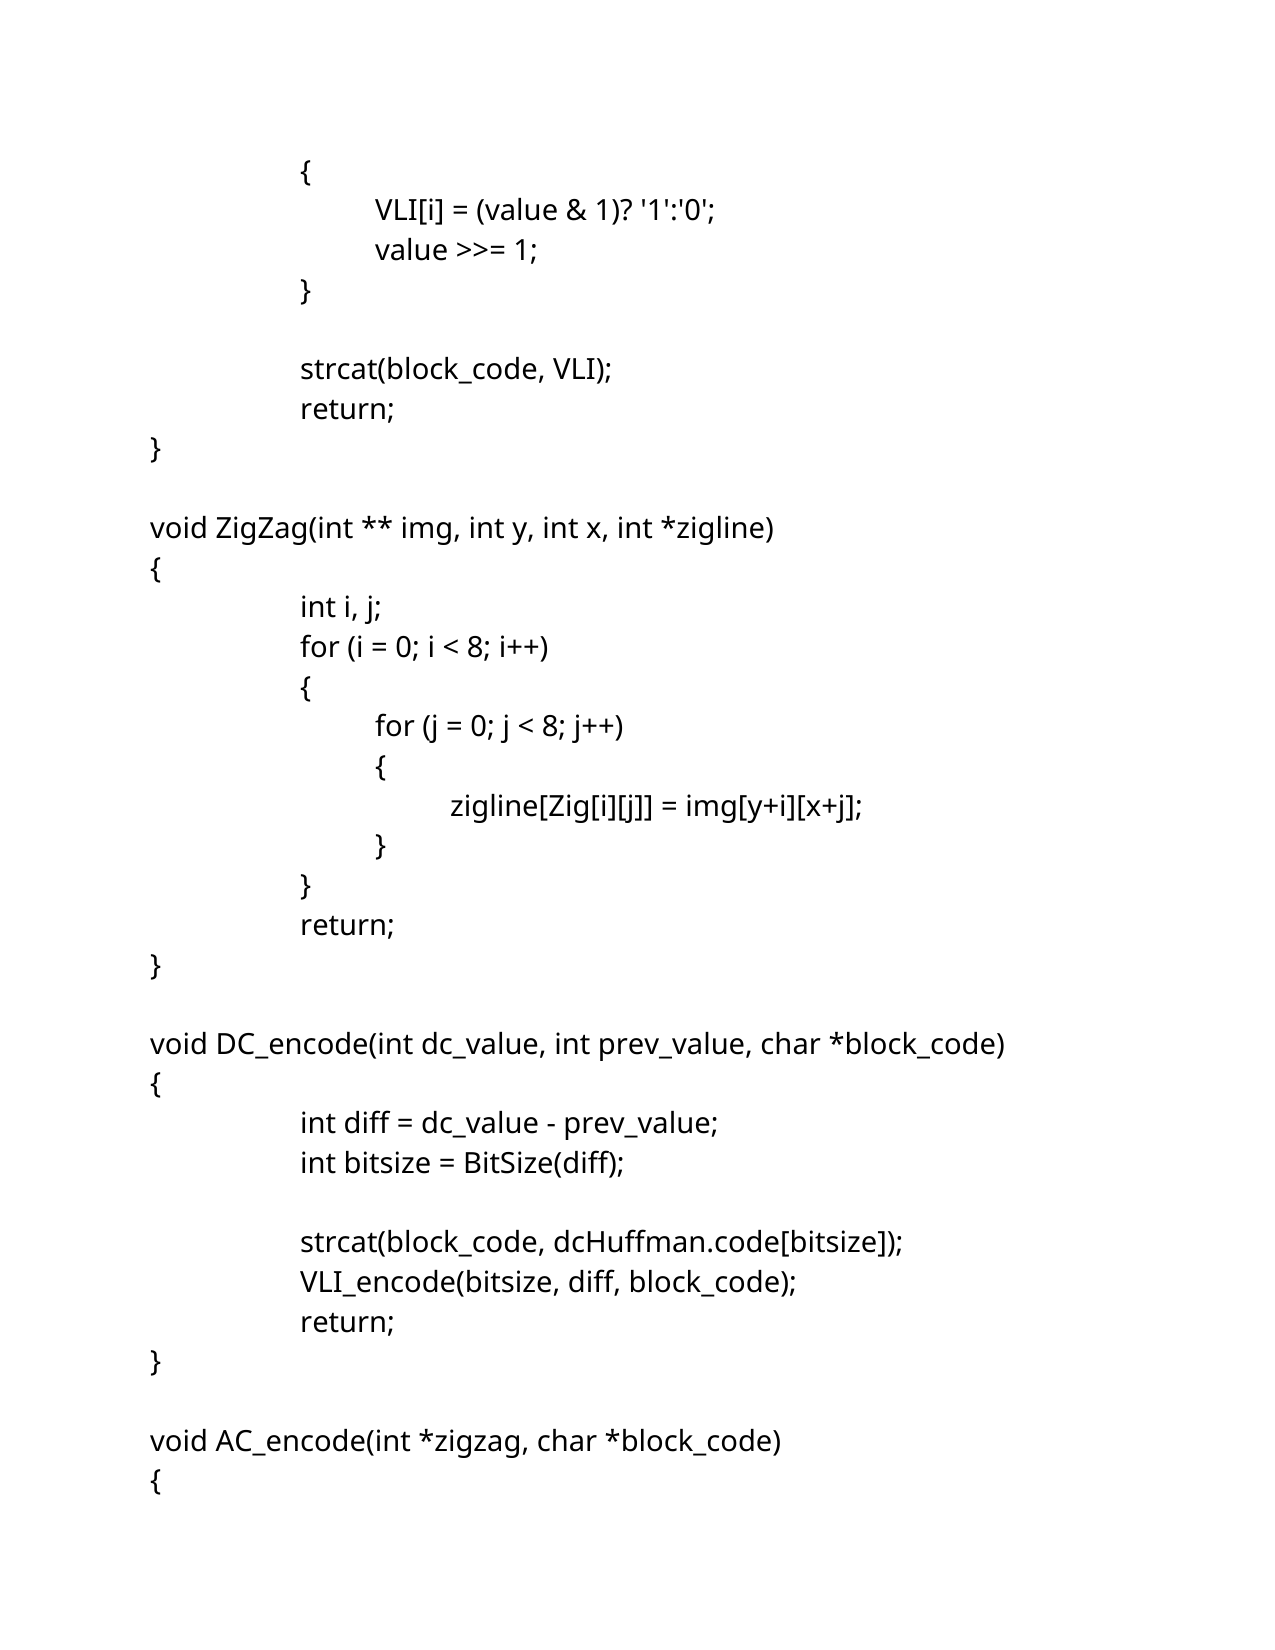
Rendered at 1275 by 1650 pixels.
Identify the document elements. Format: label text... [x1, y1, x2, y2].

text zigline[Zig[i][j]] = img[y+i][x+j]; [150, 785, 1125, 825]
text void AC_encode(int *zigzag, char *block_code) [150, 1420, 1125, 1460]
text VLI_encode(bitsize, diff, block_code); [150, 1261, 1125, 1301]
text { [150, 1460, 1125, 1499]
text } [150, 864, 1125, 904]
text int i, j; [150, 587, 1125, 626]
text return; [150, 388, 1125, 428]
text strcat(block_code, VLI); [150, 348, 1125, 388]
text } [150, 944, 1125, 983]
text { [150, 666, 1125, 706]
text int bitsize = BitSize(diff); [150, 1142, 1125, 1182]
text void DC_encode(int dc_value, int prev_value, char *block_code) [150, 1023, 1125, 1063]
text } [150, 269, 1125, 309]
text { [150, 745, 1125, 785]
text void ZigZag(int ** img, int y, int x, int *zigline) [150, 507, 1125, 547]
text int diff = dc_value - prev_value; [150, 1102, 1125, 1142]
text VLI[i] = (value & 1)? '1':'0'; [150, 190, 1125, 229]
text for (j = 0; j < 8; j++) [150, 706, 1125, 745]
text { [150, 150, 1125, 190]
text } [150, 428, 1125, 467]
text { [150, 1063, 1125, 1102]
text return; [150, 904, 1125, 944]
text return; [150, 1301, 1125, 1341]
text } [150, 1341, 1125, 1380]
text } [150, 825, 1125, 864]
text for (i = 0; i < 8; i++) [150, 626, 1125, 666]
text { [150, 547, 1125, 587]
text strcat(block_code, dcHuffman.code[bitsize]); [150, 1222, 1125, 1261]
text value >>= 1; [150, 229, 1125, 269]
